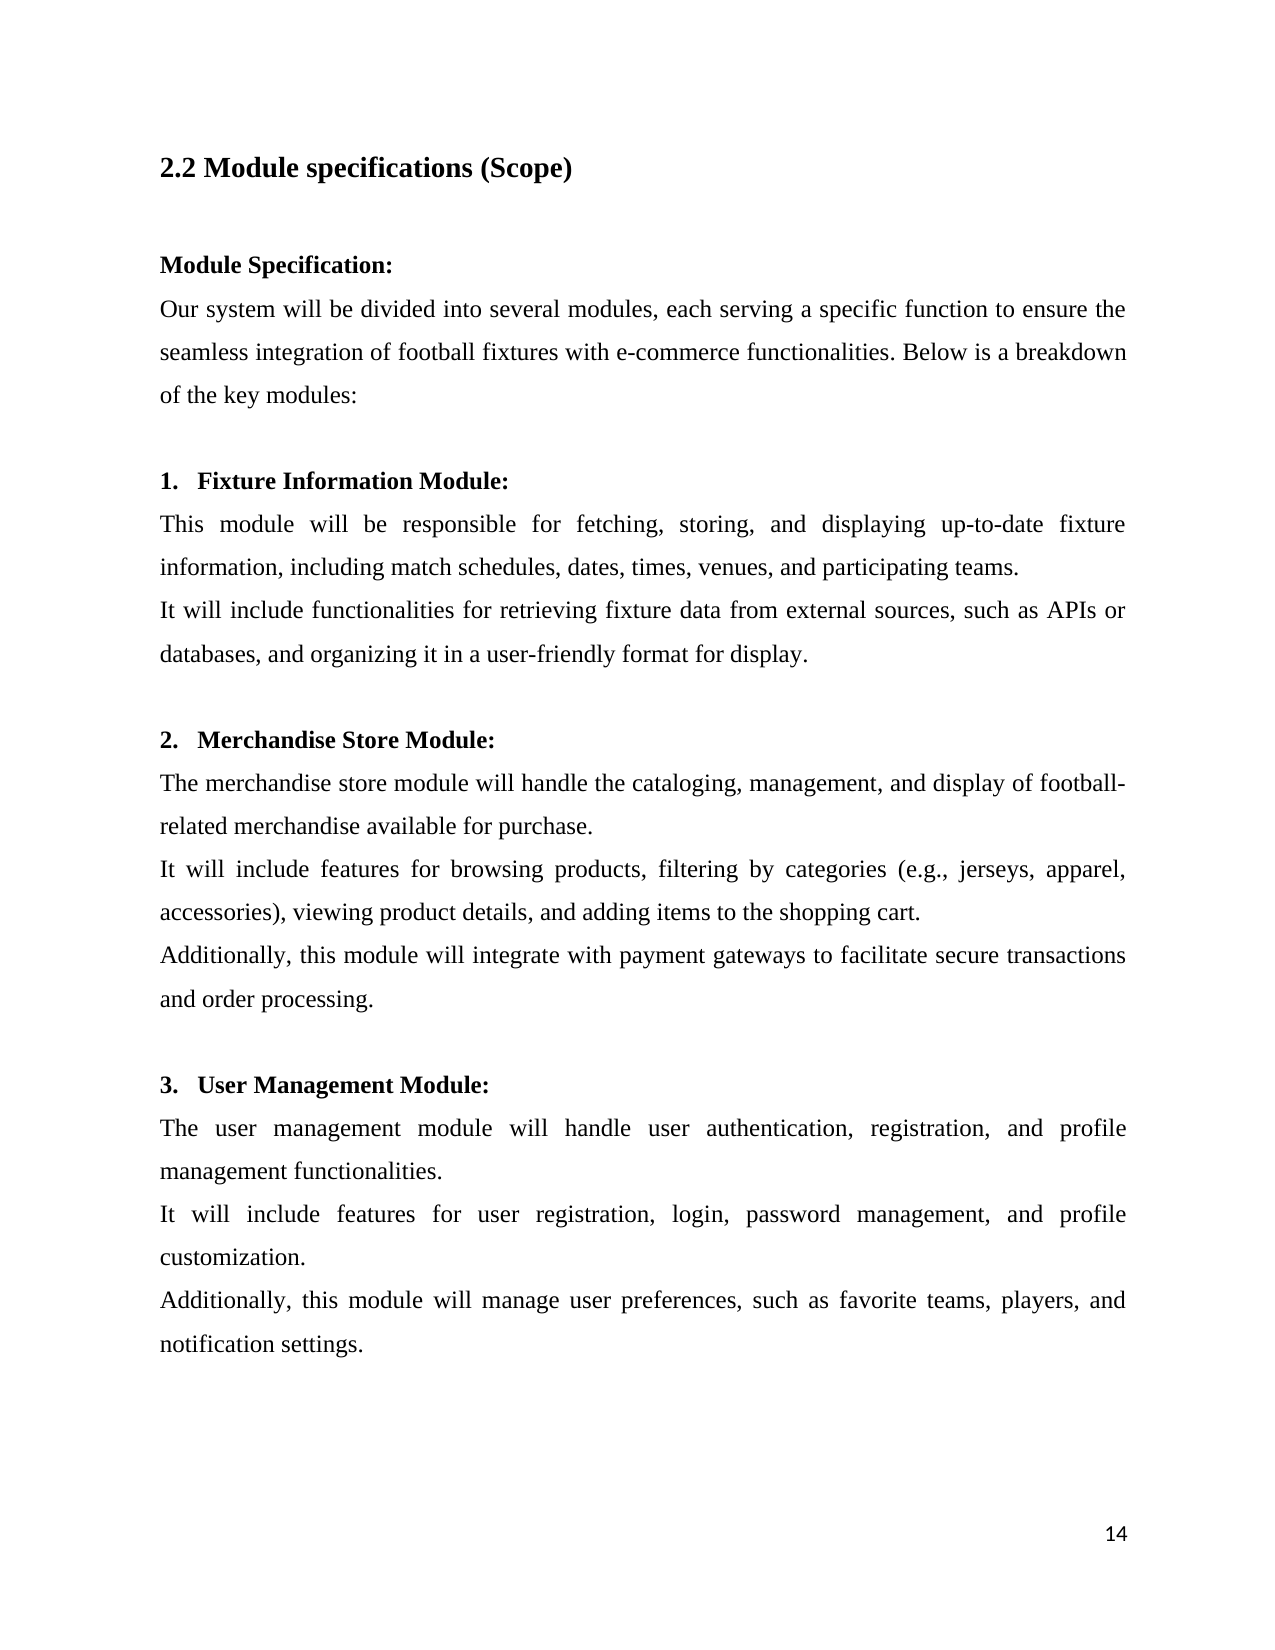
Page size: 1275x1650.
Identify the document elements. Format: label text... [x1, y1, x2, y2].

text It will include functionalities for retrieving fixture data from external sources, such as APIs or databases, and organizing it in a user-friendly format for display. [159, 596, 1127, 667]
list User Management Module: [159, 1070, 1127, 1099]
text This module will be responsible for fetching, storing, and displaying up-to-date fixture information, including match schedules, dates, times, venues, and participating teams. [159, 509, 1127, 581]
text The user management module will handle user authentication, registration, and profile management functionalities. [159, 1113, 1127, 1185]
list Merchandise Store Module: [159, 725, 1127, 754]
text Module Specification: [159, 251, 1127, 279]
text Our system will be divided into several modules, each serving a specific function to ensure the seamless integration of football fixtures with e-commerce functionalities. Below is a breakdown of the key modules: [159, 294, 1127, 409]
text It will include features for user registration, login, password management, and profile customization. [159, 1199, 1127, 1271]
text The merchandise store module will handle the cataloging, management, and display of football-related merchandise available for purchase. [159, 768, 1127, 840]
text It will include features for browsing products, filtering by categories (e.g., jerseys, apparel, accessories), viewing product details, and adding items to the shopping cart. [159, 854, 1127, 926]
text Additionally, this module will integrate with payment gateways to facilitate secure transactions and order processing. [159, 941, 1127, 1012]
text Additionally, this module will manage user preferences, such as favorite teams, players, and notification settings. [159, 1286, 1127, 1357]
list Fixture Information Module: [159, 466, 1127, 495]
text 2.2 Module specifications (Scope) [159, 150, 1127, 183]
